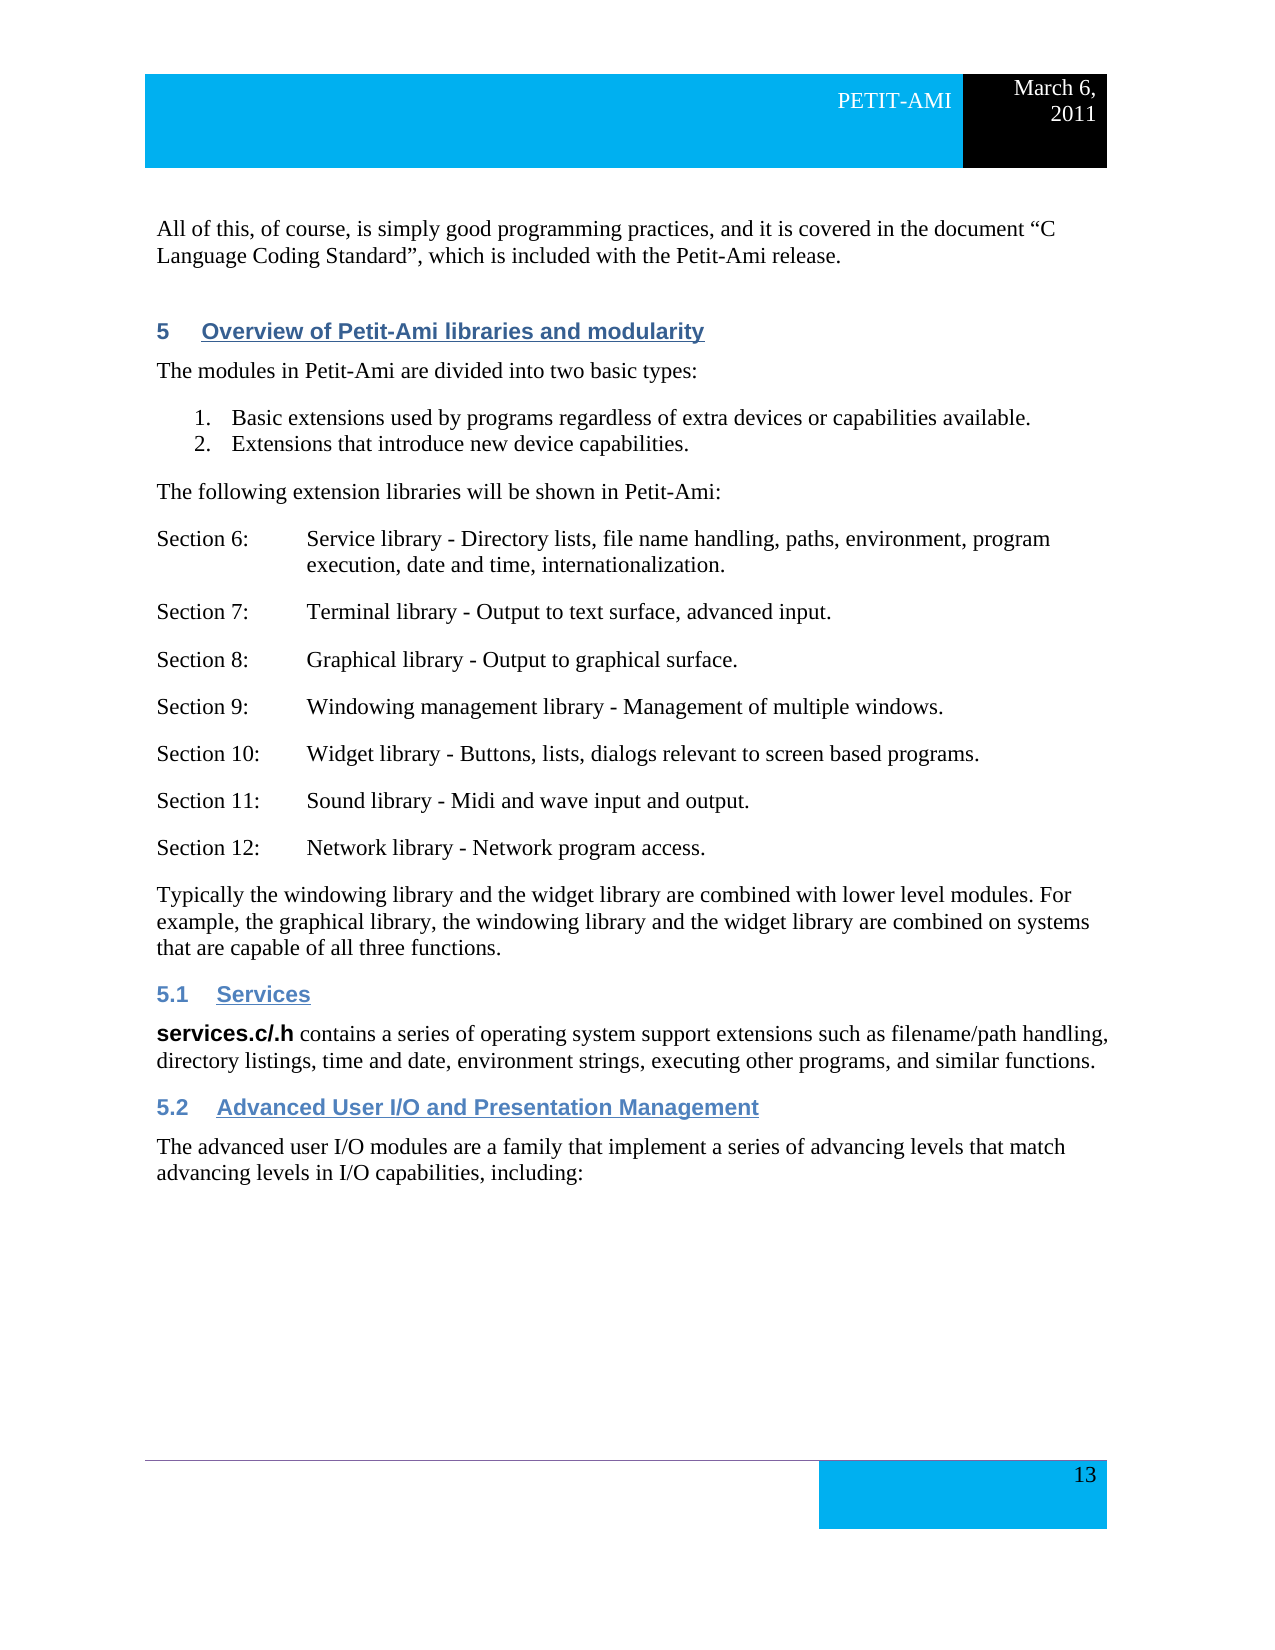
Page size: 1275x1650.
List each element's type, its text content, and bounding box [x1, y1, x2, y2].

text All of this, of course, is simply good programming practices, and it is covered in the document “C Language Coding Standard”, which is included with the Petit-Ami release. [156, 215, 1118, 268]
list Basic extensions used by programs regardless of extra devices or capabilities available. [194, 404, 1118, 431]
text Section 9: Widget library - Buttons, lists, dialogs relevant to screen based programs. [156, 740, 1118, 766]
text services.c/.h contains a series of operating system support extensions such as filename/path handling, directory listings, time and date, environment strings, executing other programs, and similar functions. [156, 1020, 1118, 1073]
text Typically the windowing library and the widget library are combined with lower level modules. For example, the graphical library, the windowing library and the widget library are combined on systems that are capable of all three functions. [156, 882, 1118, 961]
subtitle Services [156, 981, 1118, 1008]
text The advanced user I/O modules are a family that implement a series of advancing levels that match advancing levels in I/O capabilities, including: [156, 1133, 1118, 1186]
text Section 11: Network library - Network program access. [156, 834, 1118, 861]
text Section 7: Graphical library - Output to graphical surface. [156, 646, 1118, 672]
text The following extension libraries will be shown in Petit-Ami: [156, 478, 1118, 504]
text Section 10: Sound library - Midi and wave input and output. [156, 787, 1118, 813]
text Section 6: Terminal library - Output to text surface, advanced input. [156, 598, 1118, 625]
subtitle Advanced User I/O and Presentation Management [156, 1094, 1118, 1120]
text Section 8: Windowing management library - Management of multiple windows. [156, 693, 1118, 719]
list Extensions that introduce new device capabilities. [194, 431, 1118, 457]
subtitle Overview of Petit-Ami libraries and modularity [156, 318, 1118, 344]
text Section 5: Service library - Directory lists, file name handling, paths, environment, program execution, date and time, internationalization. [156, 525, 1118, 578]
text The modules in Petit-Ami are divided into two basic types: [156, 357, 1118, 383]
